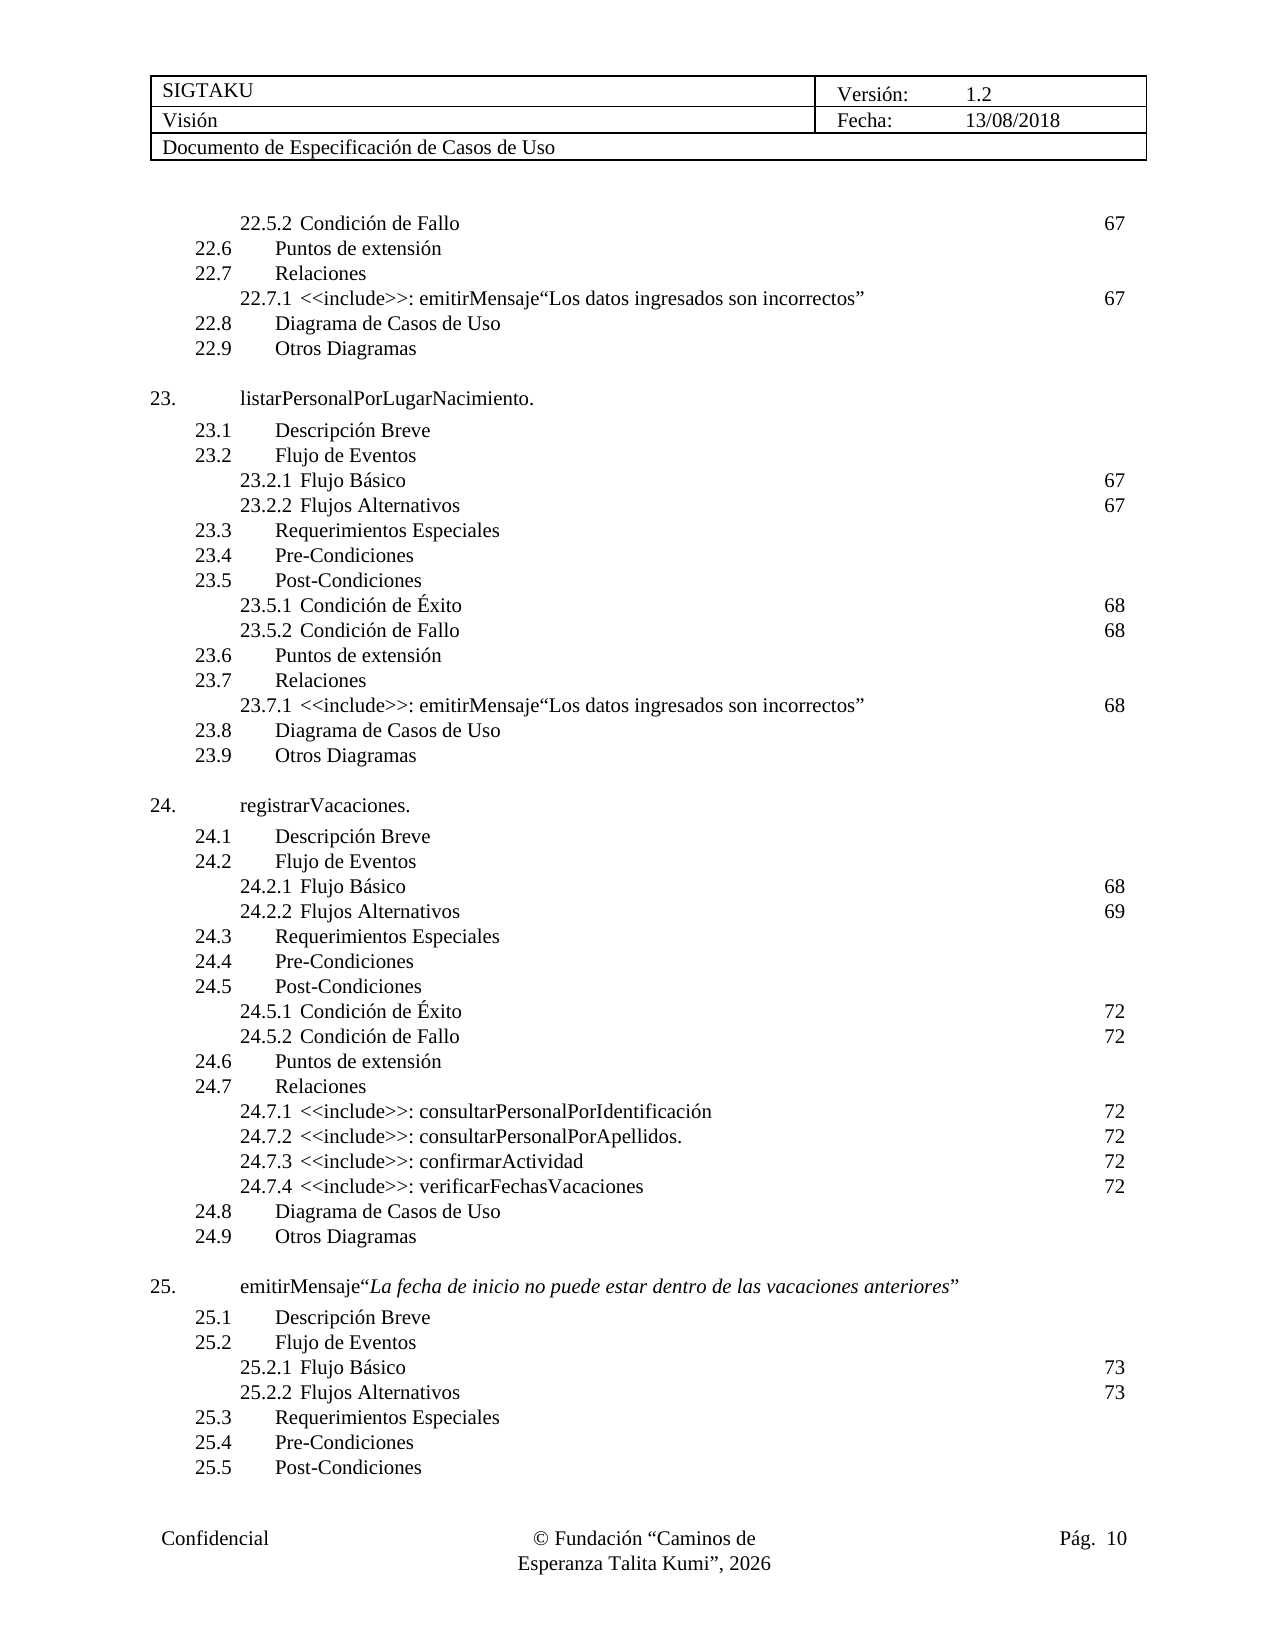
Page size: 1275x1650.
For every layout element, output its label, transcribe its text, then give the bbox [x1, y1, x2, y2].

text 24.7.2 <<include>>: consultarPersonalPorApellidos. 72 [240, 1123, 1125, 1148]
text 24.1 Descripción Breve 68 [195, 823, 1050, 848]
text 23.3 Requerimientos Especiales 68 [195, 517, 1050, 542]
text 25.5 Post-Condiciones 73 [195, 1454, 1050, 1479]
text 24.8 Diagrama de Casos de Uso 72 [195, 1198, 1050, 1223]
text 22.7.1 <<include>>: emitirMensaje“Los datos ingresados son incorrectos” 67 [240, 285, 1125, 310]
text 22.5.2 Condición de Fallo 67 [240, 210, 1125, 235]
text 23.6 Puntos de extensión 68 [195, 642, 1050, 667]
text 24.4 Pre-Condiciones 71 [195, 948, 1050, 973]
text 24.9 Otros Diagramas 73 [195, 1223, 1050, 1248]
text 24.3 Requerimientos Especiales 71 [195, 923, 1050, 948]
text 25. emitirMensaje“La fecha de inicio no puede estar dentro de las vacaciones anteriores” 73 [150, 1273, 1050, 1298]
text 22.6 Puntos de extensión 67 [195, 235, 1050, 260]
text 23.2.2 Flujos Alternativos 67 [240, 492, 1125, 517]
text 23.1 Descripción Breve 67 [195, 417, 1050, 442]
text 24.7 Relaciones 72 [195, 1073, 1050, 1098]
text 23.2.1 Flujo Básico 67 [240, 467, 1125, 492]
text 24.7.3 <<include>>: confirmarActividad 72 [240, 1148, 1125, 1173]
text 23.9 Otros Diagramas 68 [195, 742, 1050, 767]
text 23.4 Pre-Condiciones 68 [195, 542, 1050, 567]
text 25.2.2 Flujos Alternativos 73 [240, 1379, 1125, 1404]
text 25.3 Requerimientos Especiales 73 [195, 1404, 1050, 1429]
text 25.2 Flujo de Eventos 73 [195, 1329, 1050, 1354]
text 24. registrarVacaciones. 68 [150, 792, 1050, 817]
text 23. listarPersonalPorLugarNacimiento. 67 [150, 385, 1050, 410]
text 24.2.1 Flujo Básico 68 [240, 873, 1125, 898]
text 23.5 Post-Condiciones 68 [195, 567, 1050, 592]
text 23.5.2 Condición de Fallo 68 [240, 617, 1125, 642]
text 24.5.1 Condición de Éxito 72 [240, 998, 1125, 1023]
text 24.5 Post-Condiciones 72 [195, 973, 1050, 998]
text 24.2.2 Flujos Alternativos 69 [240, 898, 1125, 923]
text 24.7.4 <<include>>: verificarFechasVacaciones 72 [240, 1173, 1125, 1198]
text 23.8 Diagrama de Casos de Uso 68 [195, 717, 1050, 742]
text 23.7 Relaciones 68 [195, 667, 1050, 692]
text 25.2.1 Flujo Básico 73 [240, 1354, 1125, 1379]
text 24.6 Puntos de extensión 72 [195, 1048, 1050, 1073]
text 25.4 Pre-Condiciones 73 [195, 1429, 1050, 1454]
text 22.8 Diagrama de Casos de Uso 67 [195, 310, 1050, 335]
text 25.1 Descripción Breve 73 [195, 1304, 1050, 1329]
text 23.5.1 Condición de Éxito 68 [240, 592, 1125, 617]
text 24.7.1 <<include>>: consultarPersonalPorIdentificación 72 [240, 1098, 1125, 1123]
text 24.2 Flujo de Eventos 68 [195, 848, 1050, 873]
text 24.5.2 Condición de Fallo 72 [240, 1023, 1125, 1048]
text 23.2 Flujo de Eventos 67 [195, 442, 1050, 467]
text 22.9 Otros Diagramas 67 [195, 335, 1050, 360]
text 23.7.1 <<include>>: emitirMensaje“Los datos ingresados son incorrectos” 68 [240, 692, 1125, 717]
text 22.7 Relaciones 67 [195, 260, 1050, 285]
